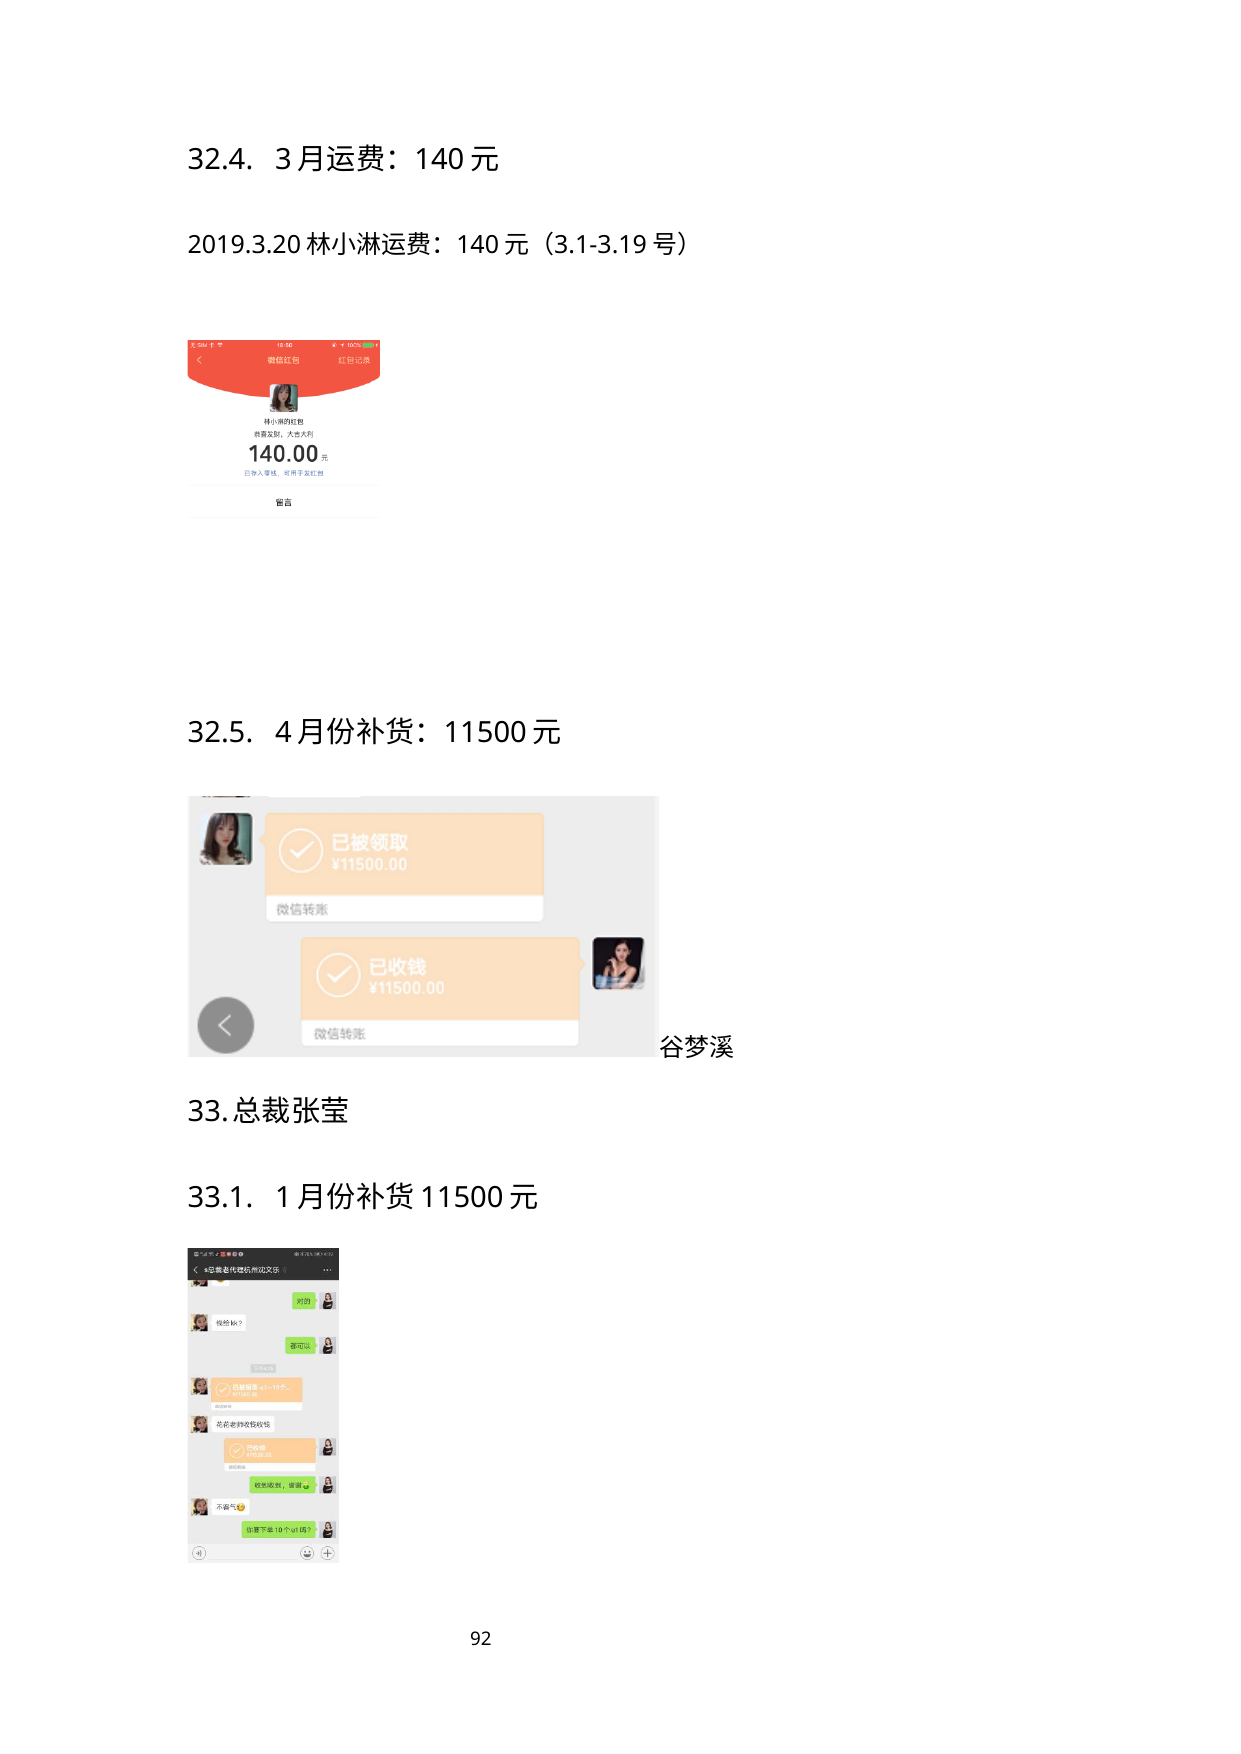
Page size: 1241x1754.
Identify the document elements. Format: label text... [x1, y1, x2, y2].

picture [187, 796, 660, 1057]
subtitle 4月份补货：11500元 [187, 698, 1053, 763]
subtitle 总裁张莹 [187, 1076, 1053, 1141]
subtitle 1月份补货11500元 [187, 1162, 1053, 1227]
text 2019.3.20林小淋运费：140元（3.1-3.19号） [187, 210, 1053, 275]
picture [187, 1248, 339, 1563]
picture [187, 340, 380, 683]
subtitle 3月运费：140元 [187, 124, 1053, 189]
